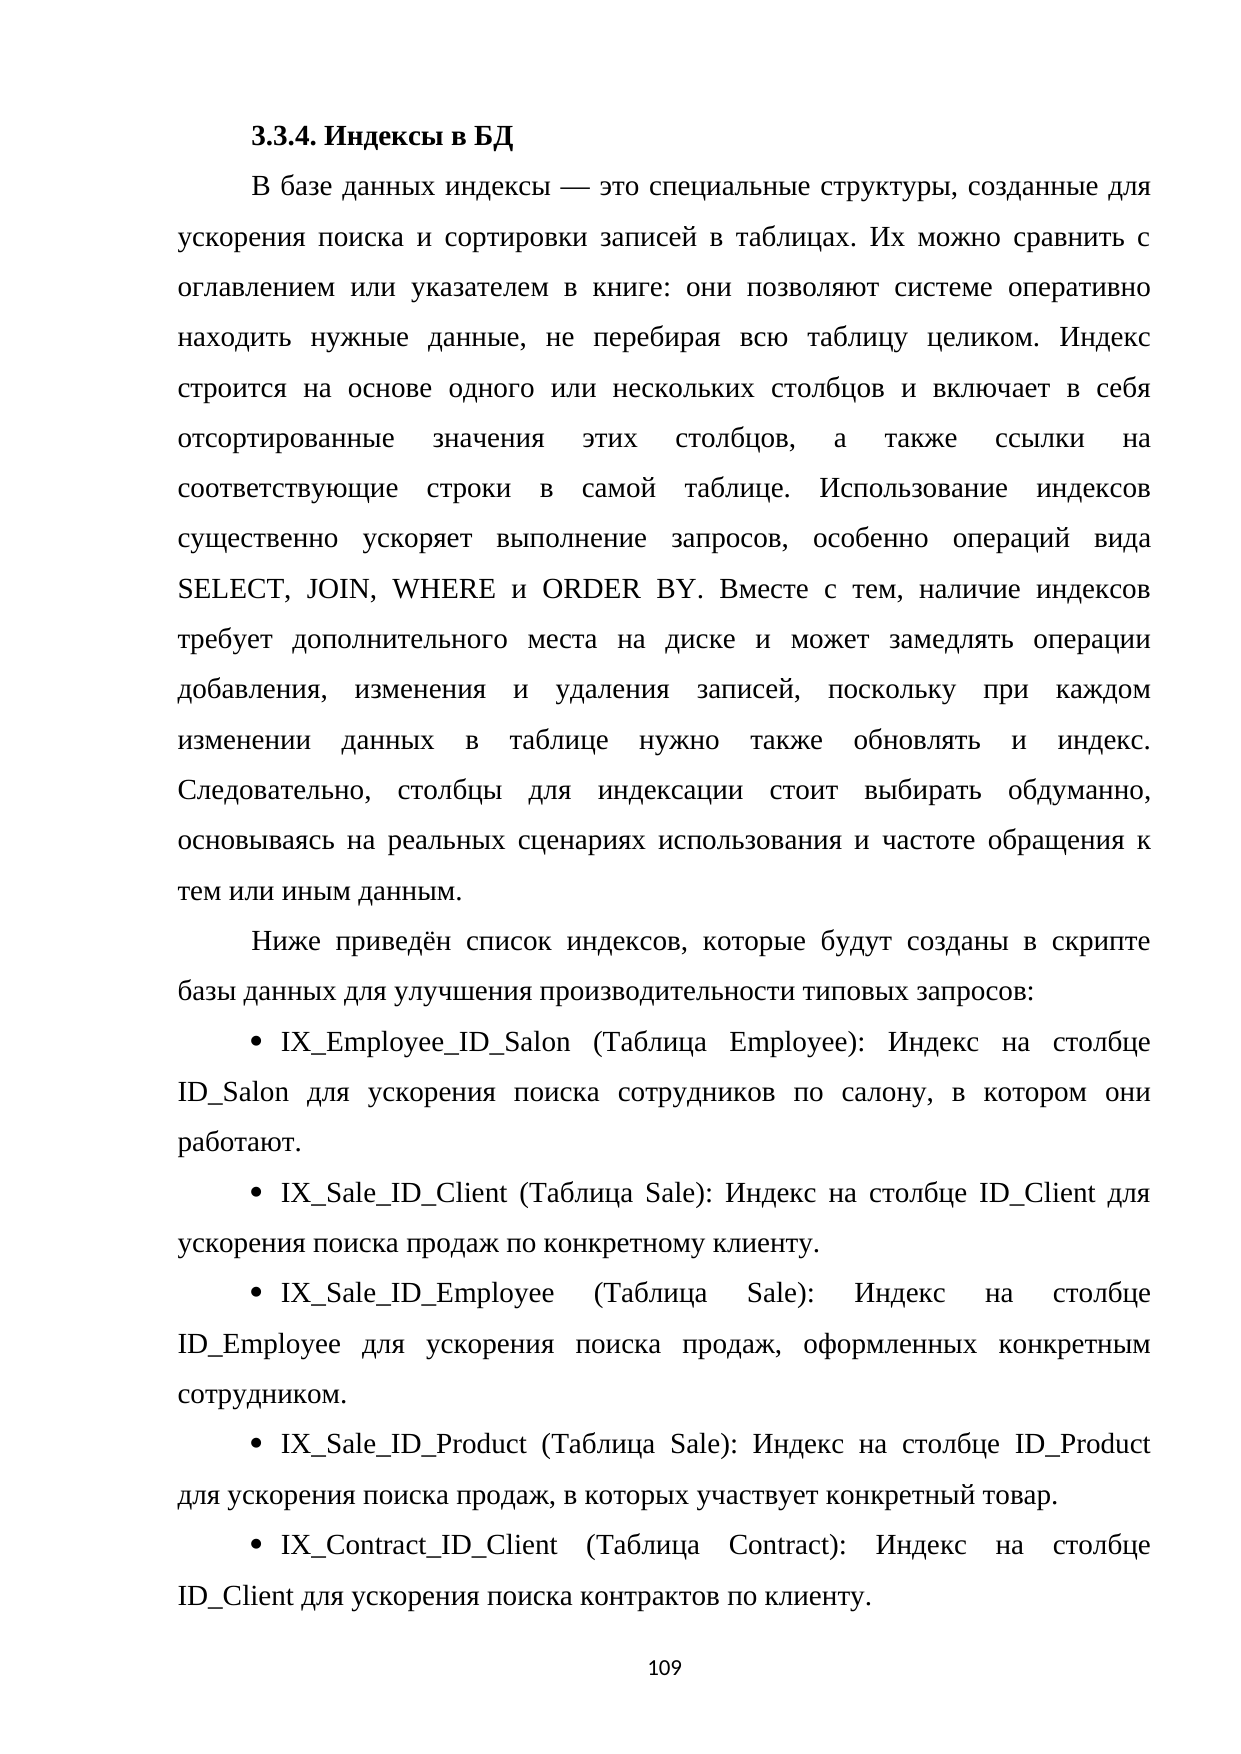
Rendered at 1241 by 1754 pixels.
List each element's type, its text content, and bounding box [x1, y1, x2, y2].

list IX_Sale_ID_Client (Таблица Sale): Индекс на столбце ID_Client для ускорения поиска продаж по конкретному клиенту. [177, 1175, 1152, 1259]
text В базе данных индексы — это специальные структуры, созданные для ускорения поиска и сортировки записей в таблицах. Их можно сравнить с оглавлением или указателем в книге: они позволяют системе оперативно находить нужные данные, не перебирая всю таблицу целиком. Индекс строится на основе одного или нескольких столбцов и включает в себя отсортированные значения этих столбцов, а также ссылки на соответствующие строки в самой таблице. Использование индексов существенно ускоряет выполнение запросов, особенно операций вида SELECT, JOIN, WHERE и ORDER BY. Вместе с тем, наличие индексов требует дополнительного места на диске и может замедлять операции добавления, изменения и удаления записей, поскольку при каждом изменении данных в таблице нужно также обновлять и индекс. Следовательно, столбцы для индексации стоит выбирать обдуманно, основываясь на реальных сценариях использования и частоте обращения к тем или иным данным. [177, 168, 1152, 906]
list IX_Sale_ID_Employee (Таблица Sale): Индекс на столбце ID_Employee для ускорения поиска продаж, оформленных конкретным сотрудником. [177, 1276, 1152, 1410]
subtitle 3.3.4. Индексы в БД [177, 118, 1152, 152]
list IX_Sale_ID_Product (Таблица Sale): Индекс на столбце ID_Product для ускорения поиска продаж, в которых участвует конкретный товар. [177, 1427, 1152, 1511]
list IX_Employee_ID_Salon (Таблица Employee): Индекс на столбце ID_Salon для ускорения поиска сотрудников по салону, в котором они работают. [177, 1024, 1152, 1158]
text Ниже приведён список индексов, которые будут созданы в скрипте базы данных для улучшения производительности типовых запросов: [177, 923, 1152, 1007]
list IX_Contract_ID_Client (Таблица Contract): Индекс на столбце ID_Client для ускорения поиска контрактов по клиенту. [177, 1527, 1152, 1611]
